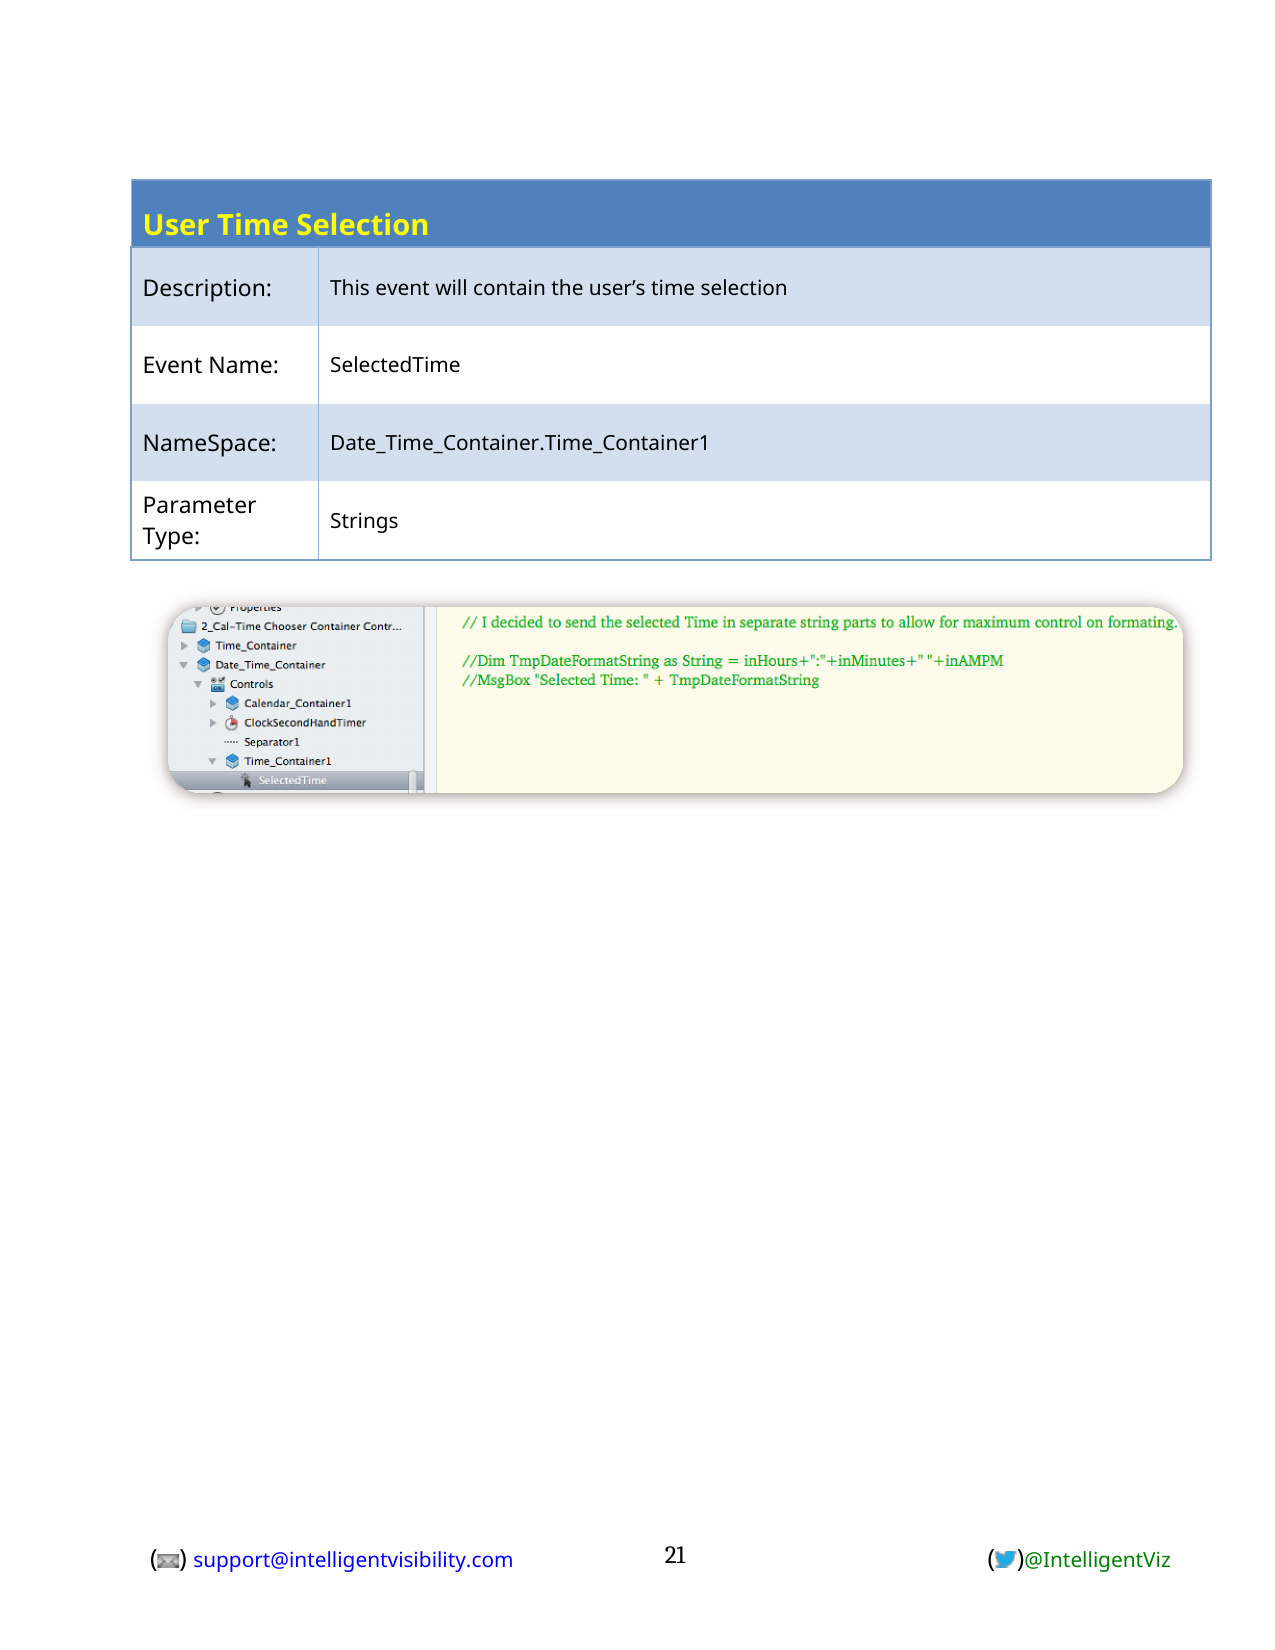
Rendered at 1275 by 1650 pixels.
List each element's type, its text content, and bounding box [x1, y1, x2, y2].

picture [157, 1554, 180, 1568]
table_cell NameSpace: [132, 404, 318, 481]
table_cell Date_Time_Container.Time_Container1 [319, 404, 1210, 481]
table_cell This event will contain the user’s time selection [319, 248, 1210, 326]
table_header User Time Selection [132, 181, 1210, 246]
table_cell Event Name: [132, 326, 318, 403]
table_cell Strings [319, 481, 1210, 559]
picture [995, 1551, 1017, 1568]
table_cell Parameter Type: [132, 481, 318, 559]
table_cell SelectedTime [319, 326, 1210, 403]
table_cell Description: [132, 248, 318, 326]
picture [150, 589, 1200, 811]
